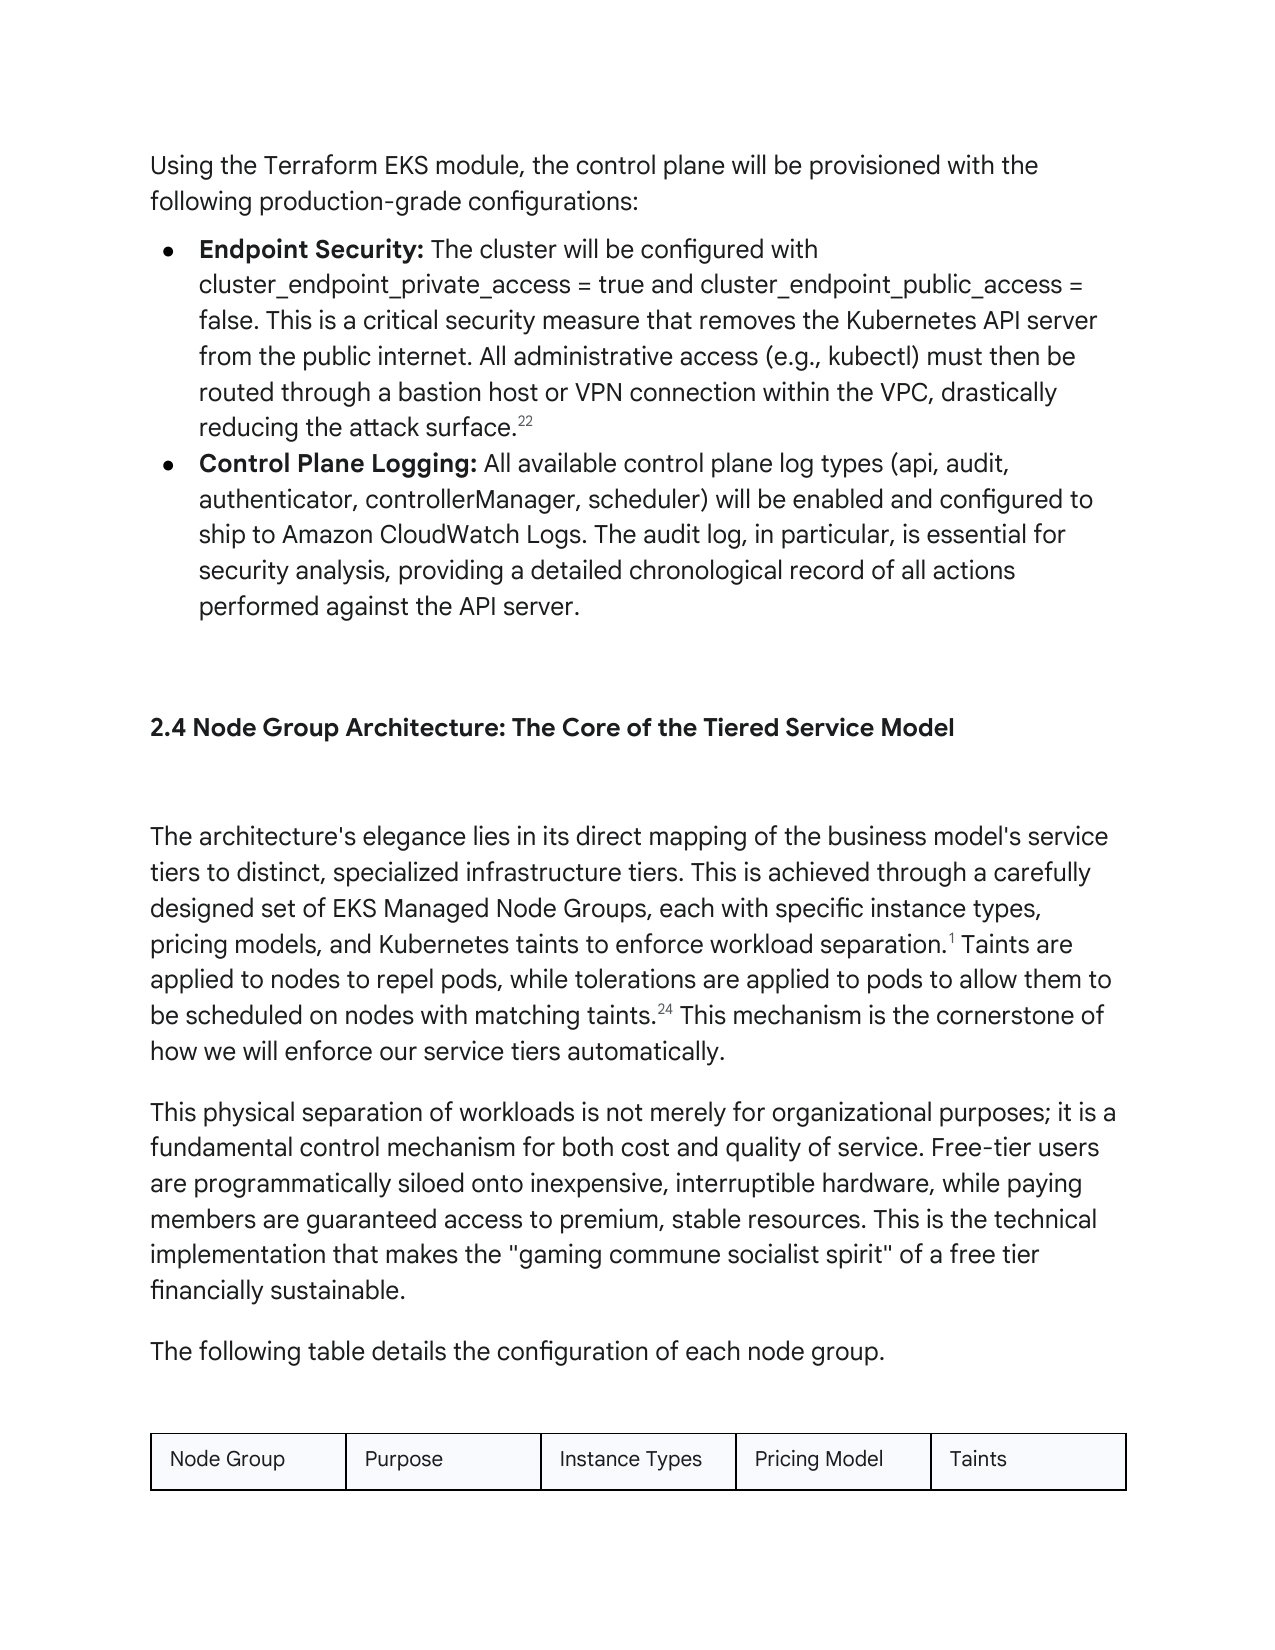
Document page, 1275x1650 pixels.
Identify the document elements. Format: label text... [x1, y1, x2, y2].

table_header Purpose [347, 1434, 540, 1489]
table_header Pricing Model [737, 1434, 930, 1489]
list Control Plane Logging: All available control plane log types (api, audit, authenticator, controllerManager, scheduler) will be enabled and configured to ship to Amazon CloudWatch Logs. The audit log, in particular, is essential for security analysis, providing a detailed chronological record of all actions performed against the API server. [161, 448, 1125, 623]
table_header Instance Types [542, 1434, 735, 1489]
text The architecture's elegance lies in its direct mapping of the business model's service tiers to distinct, specialized infrastructure tiers. This is achieved through a carefully designed set of EKS Managed Node Groups, each with specific instance types, pricing models, and Kubernetes taints to enforce workload separation.1 Taints are applied to nodes to repel pods, while tolerations are applied to pods to allow them to be scheduled on nodes with matching taints.24 This mechanism is the cornerstone of how we will enforce our service tiers automatically. [150, 822, 1125, 1067]
text This physical separation of workloads is not merely for organizational purposes; it is a fundamental control mechanism for both cost and quality of service. Free-tier users are programmatically siloed onto inexpensive, interruptible hardware, while paying members are guaranteed access to premium, stable resources. This is the technical implementation that makes the "gaming commune socialist spirit" of a free tier financially sustainable. [150, 1097, 1125, 1307]
text Using the Terraform EKS module, the control plane will be provisioned with the following production-grade configurations: [150, 150, 1125, 217]
table_header Taints [932, 1434, 1125, 1489]
subtitle 2.4 Node Group Architecture: The Core of the Tiered Service Model [150, 713, 1125, 744]
text The following table details the configuration of each node group. [150, 1336, 1125, 1367]
list Endpoint Security: The cluster will be configured with cluster_endpoint_private_access = true and cluster_endpoint_public_access = false. This is a critical security measure that removes the Kubernetes API server from the public internet. All administrative access (e.g., kubectl) must then be routed through a bastion host or VPN connection within the VPC, drastically reducing the attack surface.22 [161, 234, 1125, 444]
table_header Node Group Name [152, 1434, 345, 1489]
